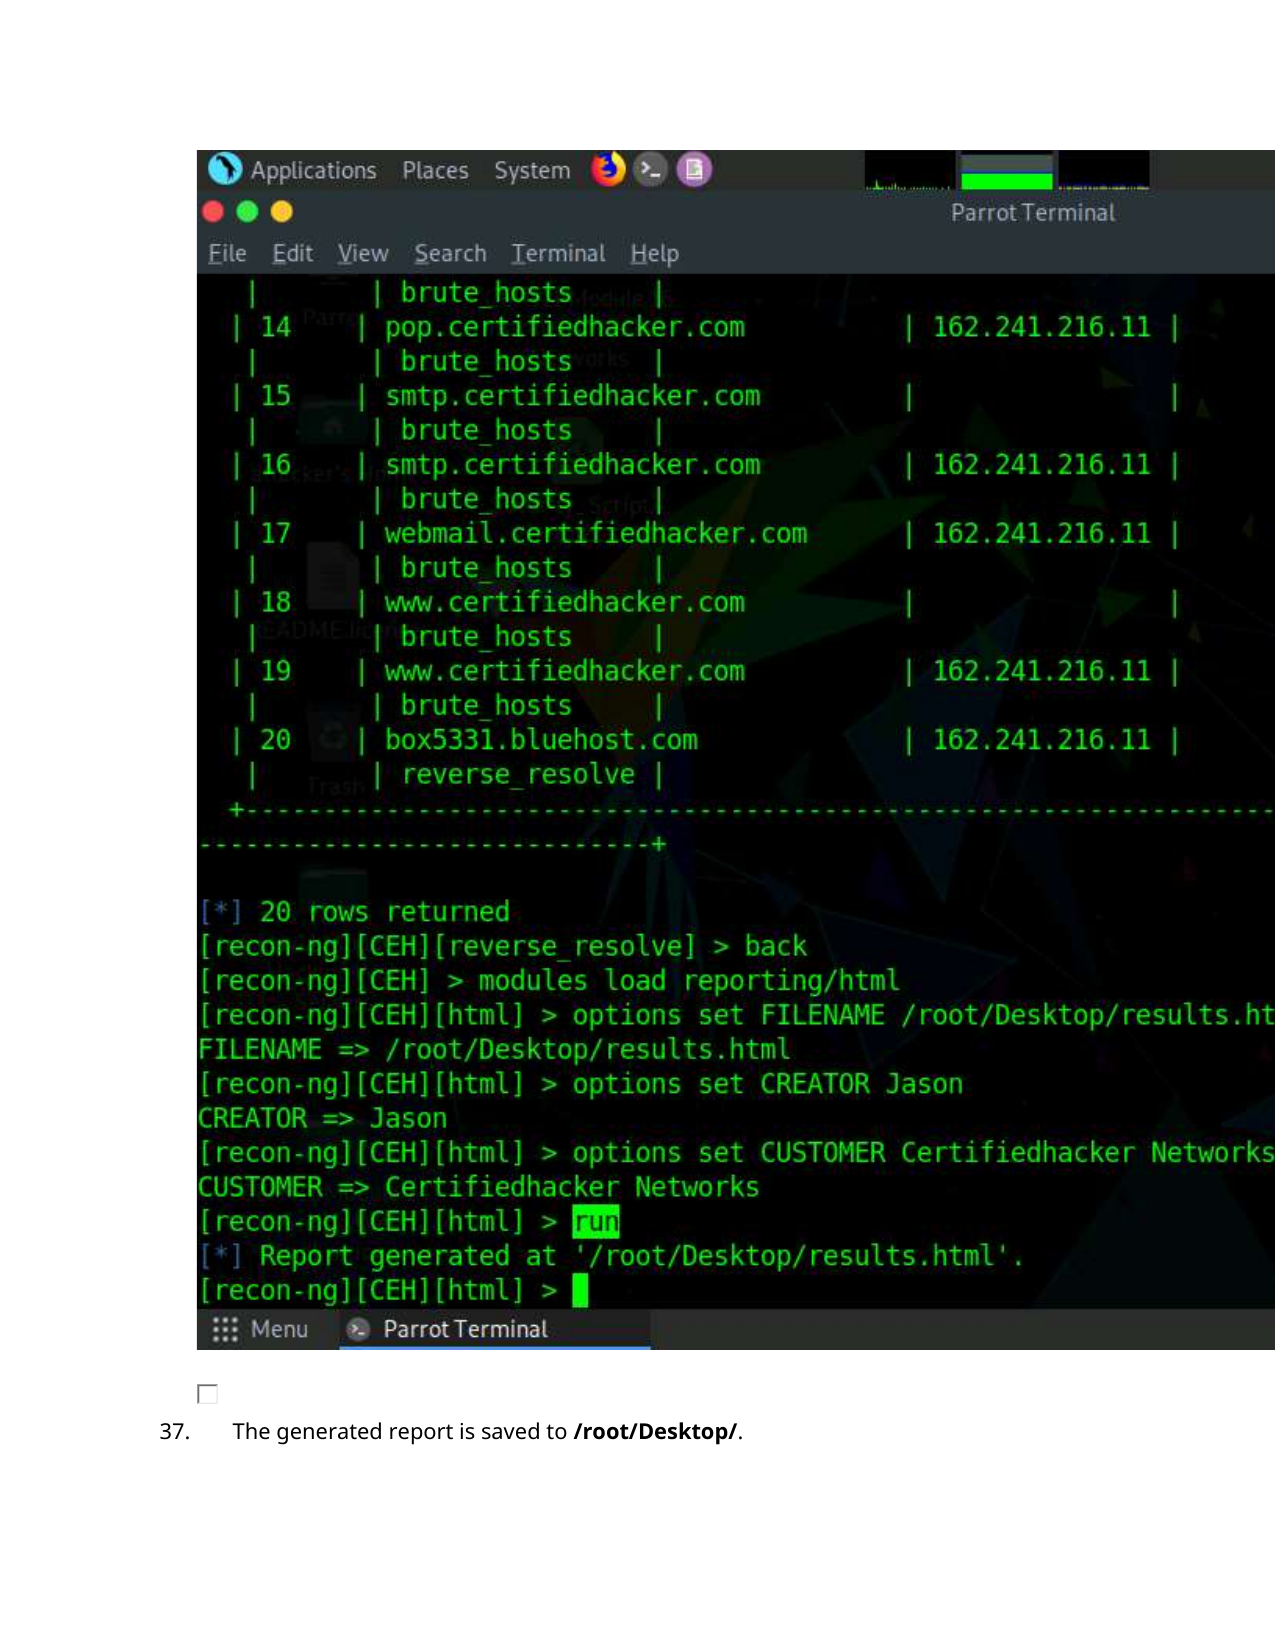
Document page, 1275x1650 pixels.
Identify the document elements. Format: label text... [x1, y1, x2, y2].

list The generated report is saved to /root/Desktop/. [159, 1379, 1125, 1446]
picture [196, 150, 1275, 1350]
